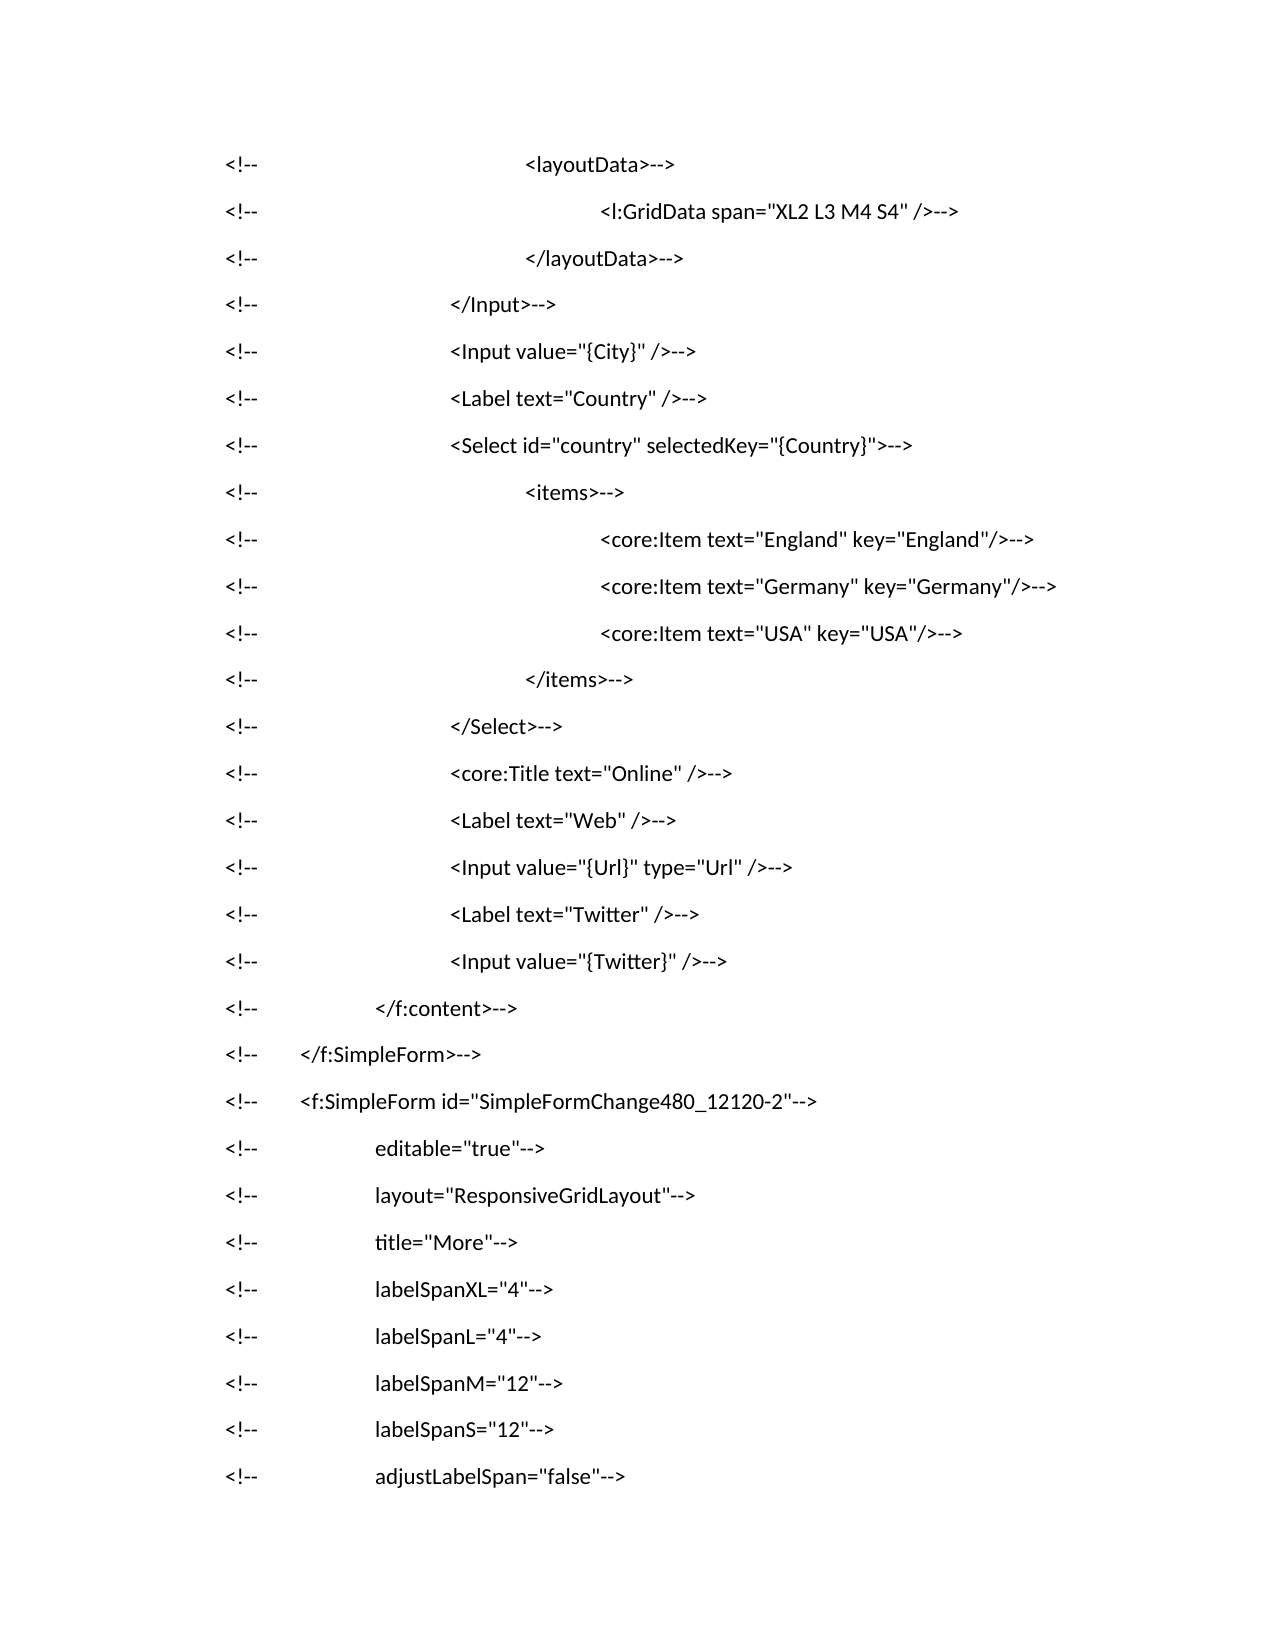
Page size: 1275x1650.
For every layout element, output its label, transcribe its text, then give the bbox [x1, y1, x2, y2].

text <!-- </Select>--> [150, 712, 1125, 741]
text <!-- <Select id="country" selectedKey="{Country}">--> [150, 431, 1125, 459]
text <!-- <Label text="Country" />--> [150, 384, 1125, 412]
text <!-- </layoutData>--> [150, 244, 1125, 272]
text <!-- </Input>--> [150, 291, 1125, 319]
text <!-- <core:Item text="England" key="England"/>--> [150, 525, 1125, 553]
text <!-- </f:SimpleForm>--> [150, 1041, 1125, 1069]
text <!-- <Input value="{Twitter}" />--> [150, 947, 1125, 975]
text <!-- title="More"--> [150, 1228, 1125, 1256]
text <!-- <layoutData>--> [150, 150, 1125, 178]
text <!-- <core:Item text="Germany" key="Germany"/>--> [150, 572, 1125, 600]
text <!-- <f:SimpleForm id="SimpleFormChange480_12120-2"--> [150, 1087, 1125, 1116]
text <!-- layout="ResponsiveGridLayout"--> [150, 1181, 1125, 1209]
text <!-- </items>--> [150, 666, 1125, 694]
text <!-- labelSpanXL="4"--> [150, 1275, 1125, 1303]
text <!-- labelSpanS="12"--> [150, 1416, 1125, 1444]
text <!-- <Label text="Web" />--> [150, 806, 1125, 834]
text <!-- <Label text="Twitter" />--> [150, 900, 1125, 928]
text <!-- </f:content>--> [150, 994, 1125, 1022]
text <!-- labelSpanL="4"--> [150, 1322, 1125, 1350]
text <!-- <Input value="{City}" />--> [150, 337, 1125, 366]
text <!-- <core:Title text="Online" />--> [150, 759, 1125, 787]
text <!-- <core:Item text="USA" key="USA"/>--> [150, 619, 1125, 647]
text <!-- editable="true"--> [150, 1134, 1125, 1162]
text <!-- <Input value="{Url}" type="Url" />--> [150, 853, 1125, 881]
text <!-- <items>--> [150, 478, 1125, 506]
text <!-- labelSpanM="12"--> [150, 1369, 1125, 1397]
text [150, 197, 1125, 225]
text <!-- adjustLabelSpan="false"--> [150, 1462, 1125, 1491]
